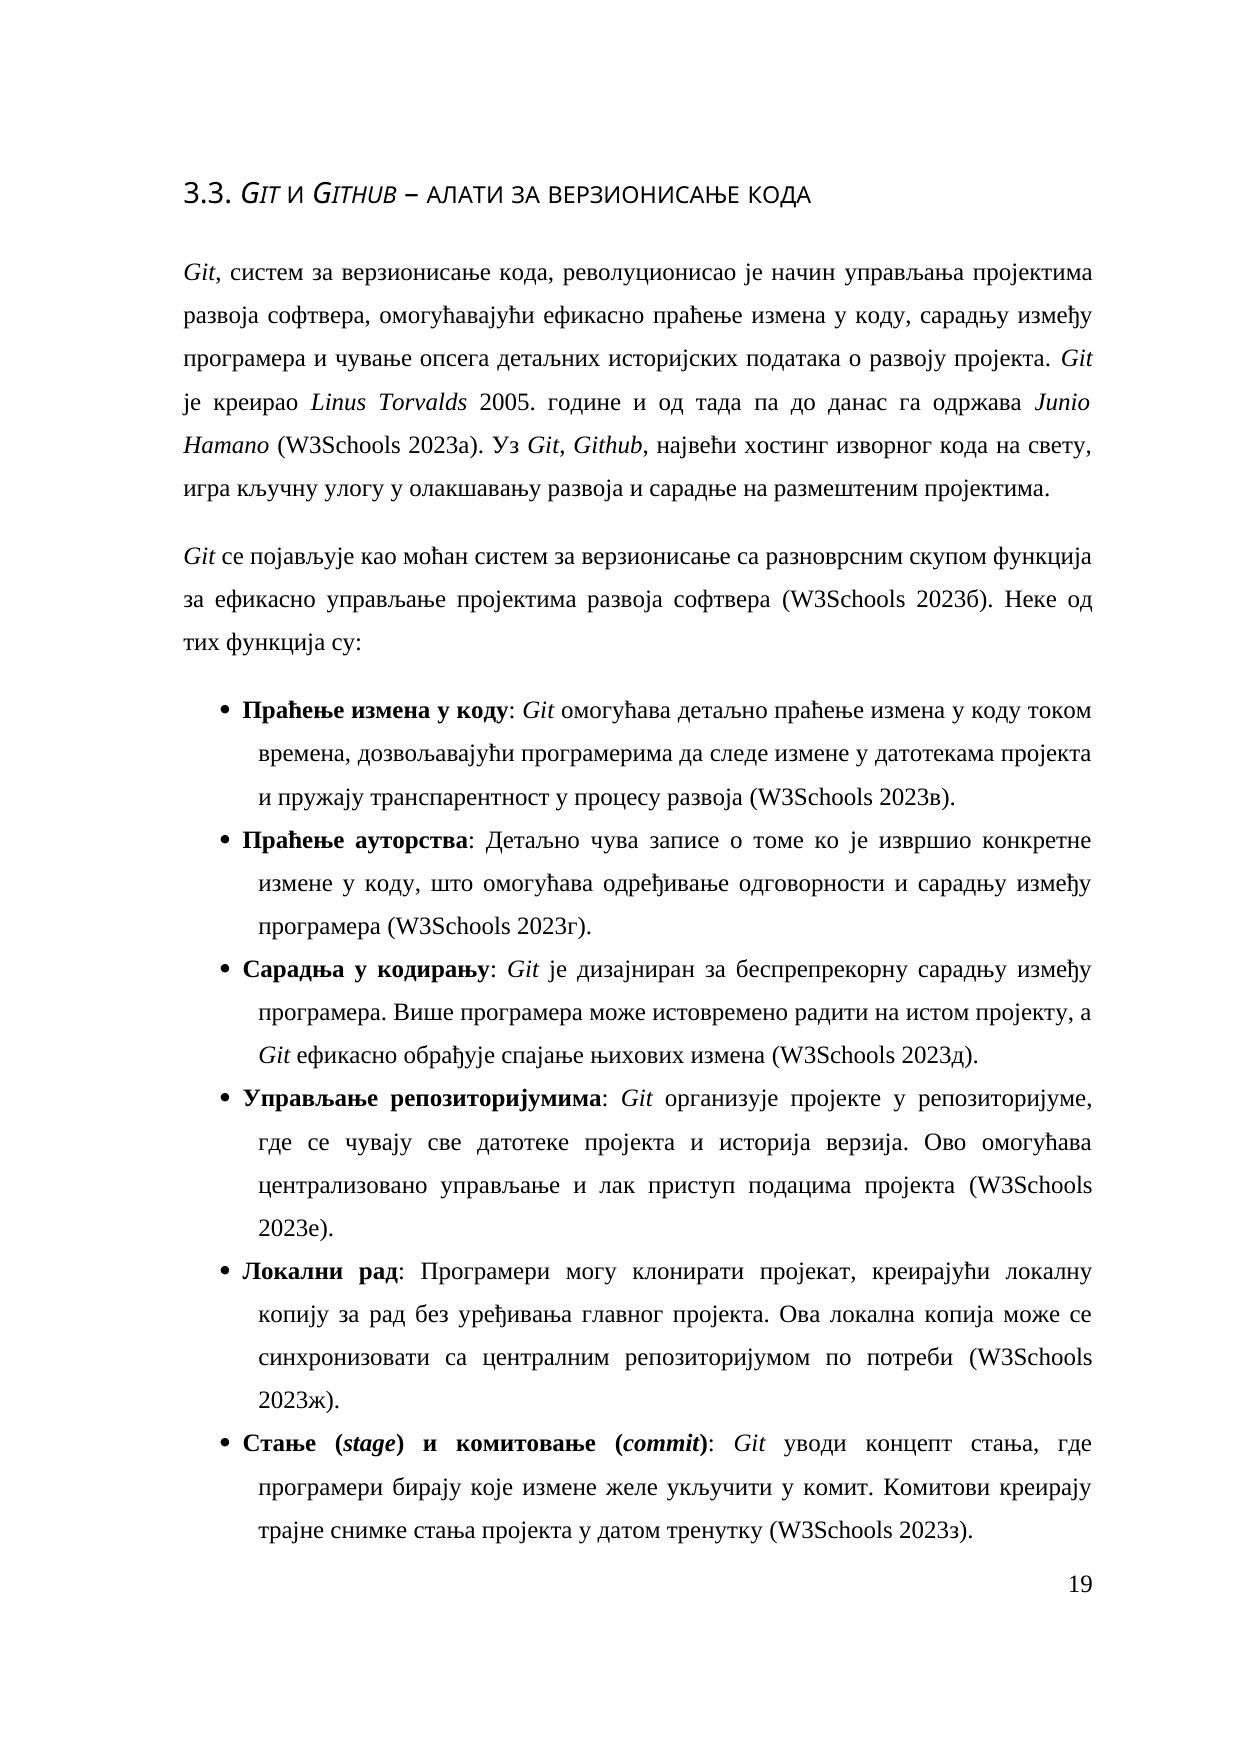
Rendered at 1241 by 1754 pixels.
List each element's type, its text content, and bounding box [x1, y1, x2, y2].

list Праћење измена у коду: Git омогућава детаљно праћење измена у коду током времена, дозвољавајући програмерима да следе измене у датотекама пројекта и пружају транспарентност у процесу развоја (W3Schools 2023в). [221, 695, 1092, 810]
list Стање (stage) и комитовање (commit): Git уводи концепт стања, где програмери бирају које измене желе укључити у комит. Комитови креирају трајне снимке стања пројекта у датом тренутку (W3Schools 2023з). [221, 1428, 1092, 1543]
subtitle 3.3. Git и Github – алати за верзионисање кода [183, 173, 1092, 212]
list Локални рад: Програмери могу клонирати пројекат, креирајући локалну копију за рад без уређивања главног пројекта. Ова локална копија може се синхронизовати са централним репозиторијумом по потреби (W3Schools 2023ж). [221, 1256, 1092, 1414]
text Git се појављује као моћан систем за верзионисање са разноврсним скупом функција за ефикасно управљање пројектима развоја софтвера (W3Schools 2023б). Неке од тих функција су: [183, 541, 1092, 656]
list Праћење ауторства: Детаљно чува записе о томе ко је извршио конкретне измене у коду, што омогућава одређивање одговорности и сарадњу између програмера (W3Schools 2023г). [221, 825, 1092, 940]
text Git, систем за верзионисање кода, револуционисао је начин управљања пројектима развоја софтвера, омогућавајући ефикасно праћење измена у коду, сарадњу између програмера и чување опсега детаљних историјских података о развоју пројекта. Git је креирао Linus Torvalds 2005. године и од тада па до данас га одржава Junio Hamano (W3Schools 2023a). Уз Git, Github, највећи хостинг изворног кода на свету, игра кључну улогу у олакшавању развоја и сарадње на размештеним пројектима. [183, 257, 1092, 502]
list Управљање репозиторијумима: Git организује пројекте у репозиторијуме, где се чувају све датотеке пројекта и историја верзија. Ово омогућава централизовано управљање и лак приступ подацима пројекта (W3Schools 2023е). [221, 1083, 1092, 1242]
list Сарадња у кодирању: Git је дизајниран за беспрепрекорну сарадњу између програмера. Више програмера може истовремено радити на истом пројекту, а Git ефикасно обрађује спајање њихових измена (W3Schools 2023д). [221, 954, 1092, 1069]
